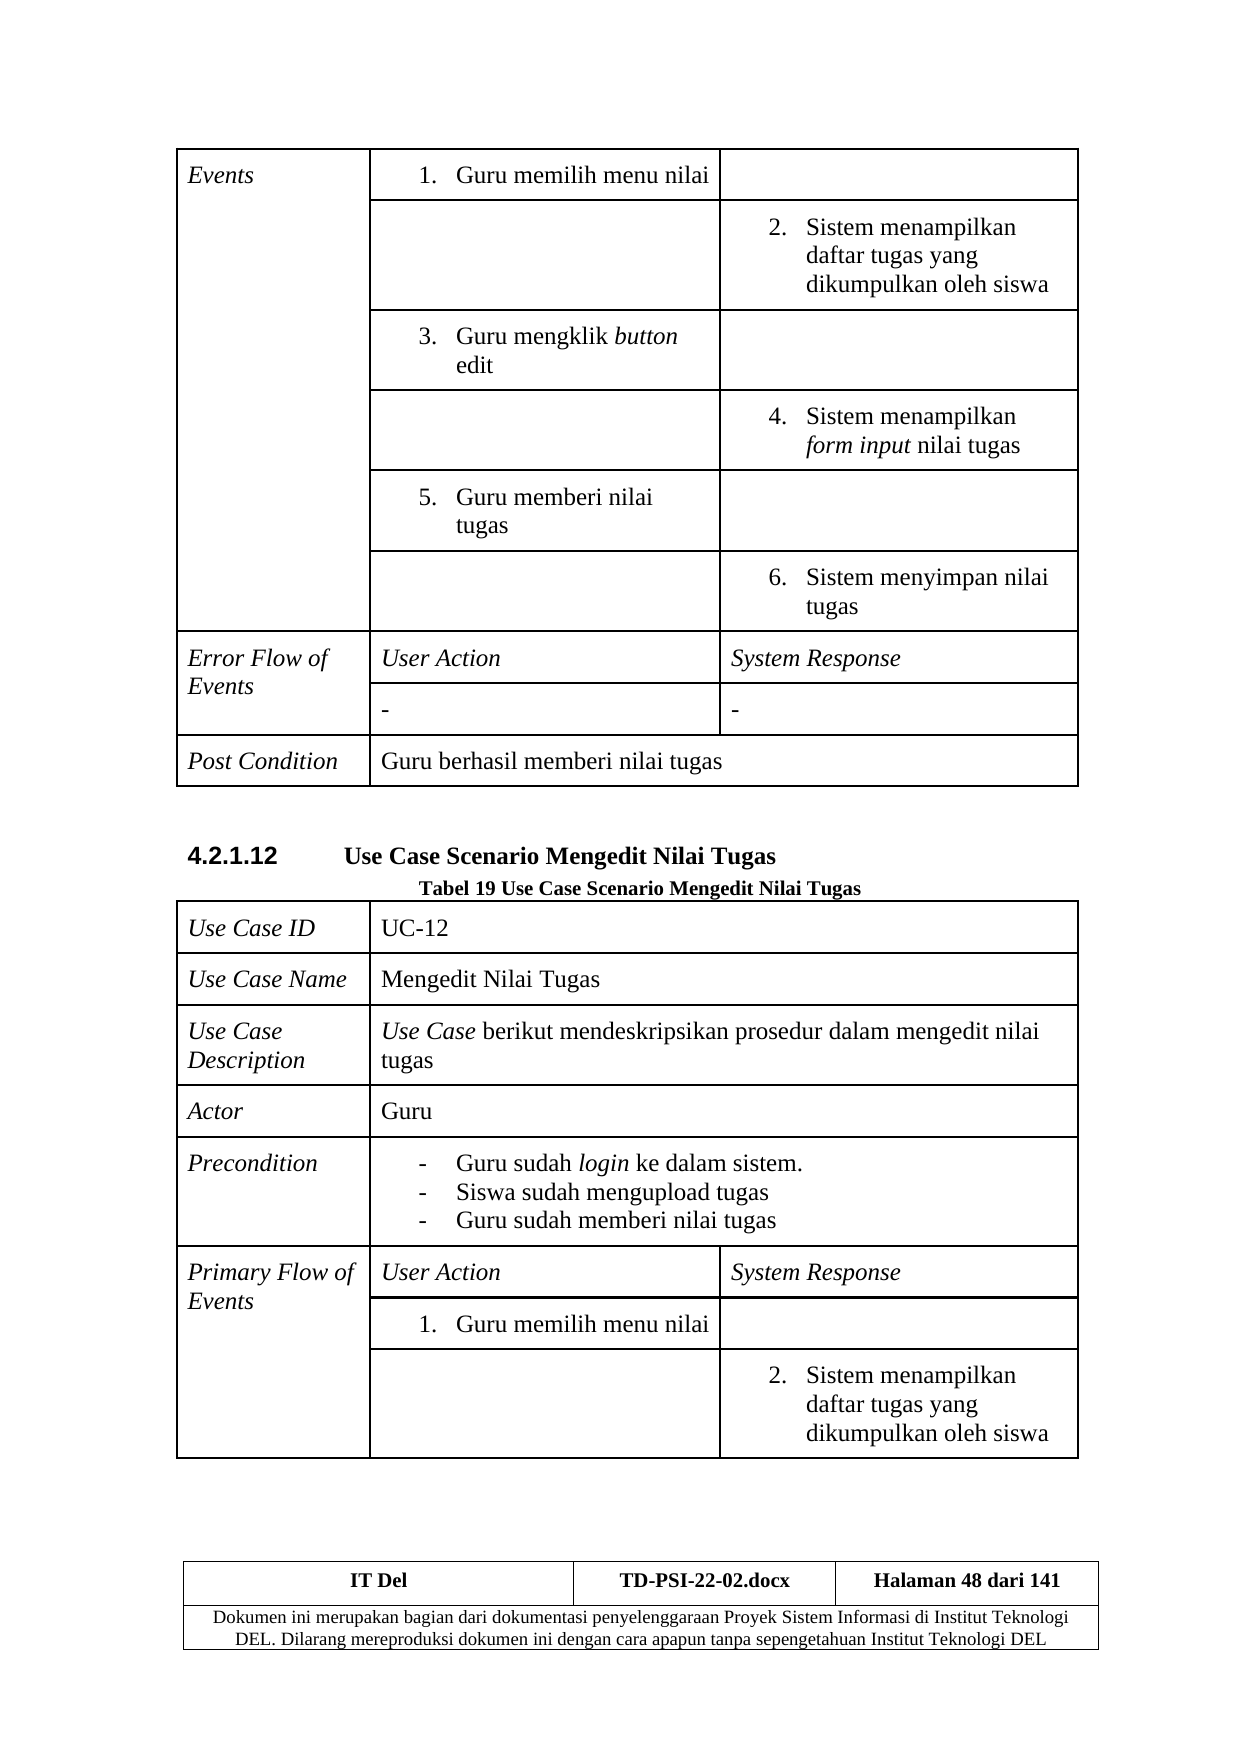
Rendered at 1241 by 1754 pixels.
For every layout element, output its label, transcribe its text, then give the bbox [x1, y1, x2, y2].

table_cell [721, 150, 1077, 199]
table_cell Mengedit Nilai Tugas [371, 954, 1077, 1003]
table_cell Guru berhasil memberi nilai tugas [371, 736, 1077, 785]
table_cell User Action [371, 632, 719, 682]
table_cell User Action [371, 1247, 719, 1296]
table_cell [371, 552, 719, 630]
table_cell Guru memberi nilai tugas [371, 471, 719, 550]
table_cell Guru memilih menu nilai [371, 150, 719, 199]
table_cell Guru memilih menu nilai [371, 1299, 719, 1348]
table_cell [721, 311, 1077, 389]
table_header Use Case ID [178, 902, 369, 952]
table_cell Actor [178, 1086, 369, 1136]
table_header UC-12 [371, 902, 1077, 952]
table_cell System Response [721, 632, 1077, 682]
table_cell Post Condition [178, 736, 369, 785]
table_cell [371, 201, 719, 308]
table_cell System Response [721, 1247, 1077, 1296]
table_cell Use Case Name [178, 954, 369, 1003]
subtitle Use Case Scenario Mengedit Nilai Tugas [187, 841, 1092, 870]
table_cell [721, 471, 1077, 550]
table_cell Sistem menampilkan form input nilai tugas [721, 391, 1077, 469]
table_cell Precondition [178, 1138, 369, 1245]
table_cell [371, 1350, 719, 1457]
table_cell Sistem menampilkan daftar tugas yang dikumpulkan oleh siswa [721, 1350, 1077, 1457]
table_cell [721, 1299, 1077, 1348]
table_cell Primary Flow of Events [178, 1247, 369, 1457]
table_cell Error Flow of Events [178, 632, 369, 733]
table_cell Sistem menyimpan nilai tugas [721, 552, 1077, 630]
table_cell Guru [371, 1086, 1077, 1136]
text Tabel 19 Use Case Scenario Mengedit Nilai Tugas [187, 876, 1092, 900]
table_cell Sistem menampilkan daftar tugas yang dikumpulkan oleh siswa [721, 201, 1077, 308]
table_cell [371, 391, 719, 469]
table_cell Use Case berikut mendeskripsikan prosedur dalam mengedit nilai tugas [371, 1006, 1077, 1084]
table_cell Use Case Description [178, 1006, 369, 1084]
table_cell - [721, 684, 1077, 733]
table_cell - [371, 684, 719, 733]
table_cell Guru mengklik button edit [371, 311, 719, 389]
table_cell Guru sudah login ke dalam sistem. Siswa sudah mengupload tugas Guru sudah memberi nilai tugas [371, 1138, 1077, 1245]
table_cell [178, 150, 369, 630]
